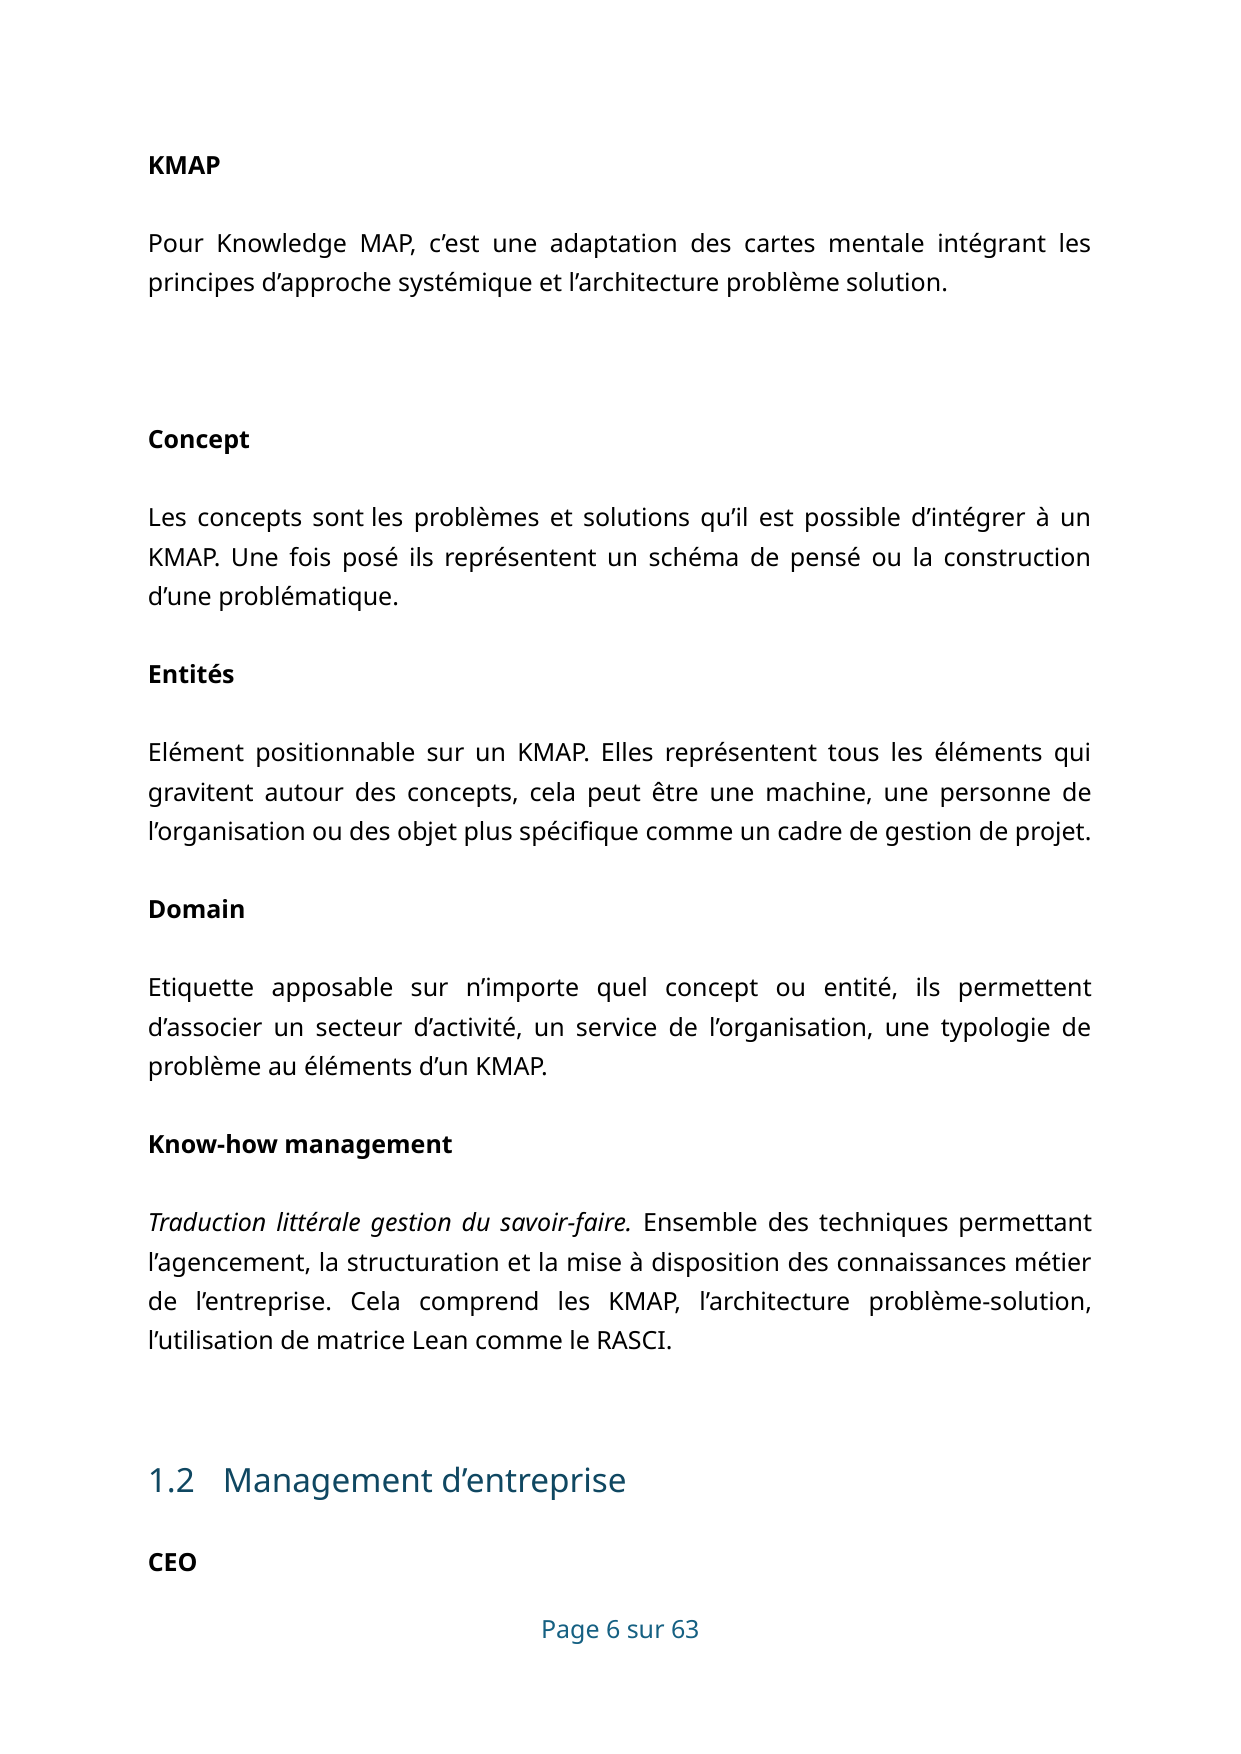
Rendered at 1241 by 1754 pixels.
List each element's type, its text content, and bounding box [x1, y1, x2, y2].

text Etiquette apposable sur n’importe quel concept ou entité, ils permettent d’associer un secteur d’activité, un service de l’organisation, une typologie de problème au éléments d’un KMAP. [148, 970, 1093, 1082]
text Concept [148, 422, 1093, 456]
text Les concepts sont les problèmes et solutions qu’il est possible d’intégrer à un KMAP. Une fois posé ils représentent un schéma de pensé ou la construction d’une problématique. [148, 500, 1093, 612]
text Entités [148, 657, 1093, 691]
text Elément positionnable sur un KMAP. Elles représentent tous les éléments qui gravitent autour des concepts, cela peut être une machine, une personne de l’organisation ou des objet plus spécifique comme un cadre de gestion de projet. [148, 735, 1093, 847]
text KMAP [148, 148, 1093, 182]
subtitle Management d’entreprise [148, 1457, 1093, 1502]
text Traduction littérale gestion du savoir-faire. Ensemble des techniques permettant l’agencement, la structuration et la mise à disposition des connaissances métier de l’entreprise. Cela comprend les KMAP, l’architecture problème-solution, l’utilisation de matrice Lean comme le RASCI. [148, 1205, 1093, 1357]
text Know-how management [148, 1127, 1093, 1161]
text Pour Knowledge MAP, c’est une adaptation des cartes mentale intégrant les principes d’approche systémique et l’architecture problème solution. [148, 226, 1093, 299]
text CEO [148, 1544, 1093, 1579]
text Domain [148, 892, 1093, 926]
